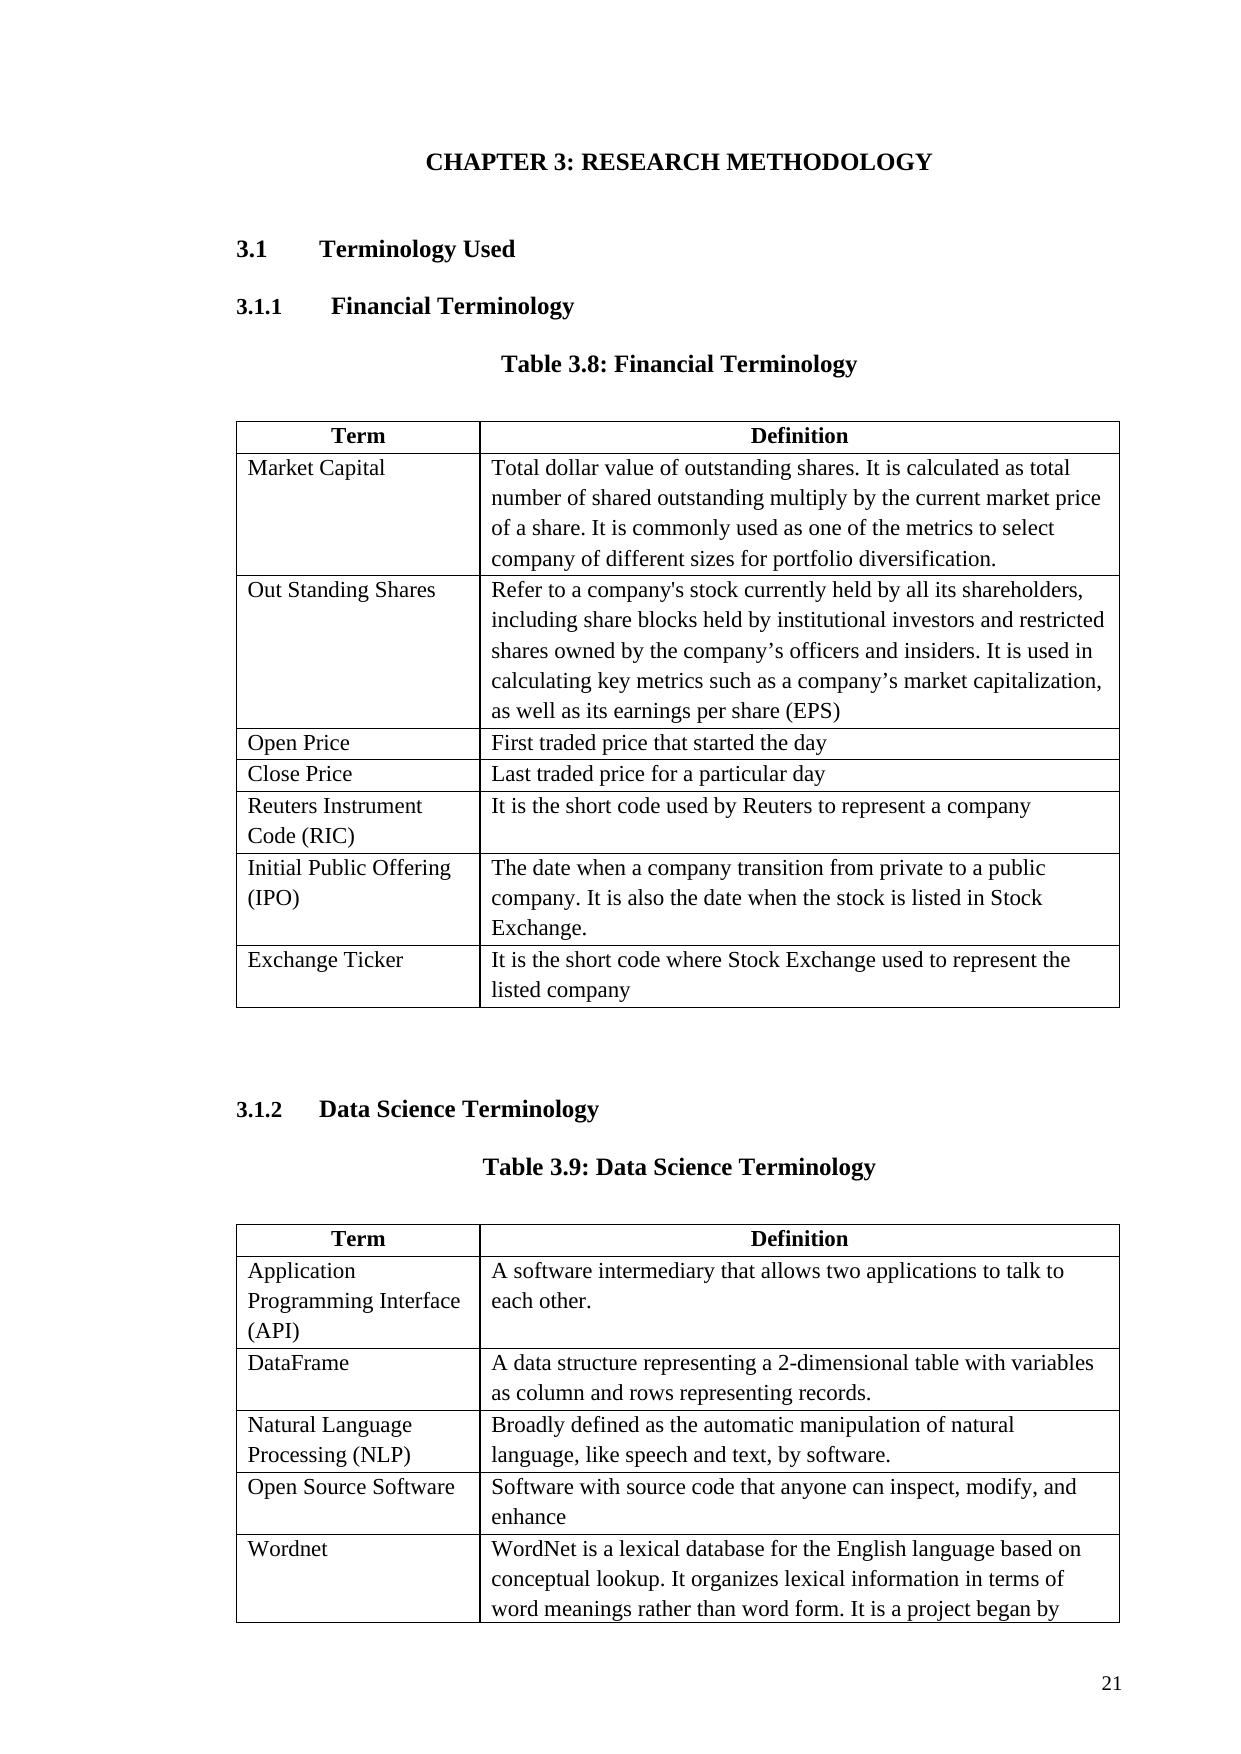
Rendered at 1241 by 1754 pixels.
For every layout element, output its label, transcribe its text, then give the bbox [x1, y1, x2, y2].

table_cell Out Standing Shares [237, 576, 479, 728]
table_cell Last traded price for a particular day [481, 760, 1119, 791]
subtitle Terminology Used [236, 234, 1122, 263]
table_cell Application Programming Interface (API) [237, 1257, 479, 1348]
table_cell It is the short code used by Reuters to represent a company [481, 792, 1119, 853]
subtitle Research Methodology [236, 147, 1122, 176]
table_cell A data structure representing a 2-dimensional table with variables as column and rows representing records. [481, 1349, 1119, 1410]
table_cell Total dollar value of outstanding shares. It is calculated as total number of shared outstanding multiply by the current market price of a share. It is commonly used as one of the metrics to select company of different sizes for portfolio diversification. [481, 454, 1119, 575]
table_cell First traded price that started the day [481, 729, 1119, 759]
table_cell Wordnet [237, 1535, 479, 1622]
subtitle Data Science Terminology [236, 1094, 1122, 1123]
table_header Term [237, 422, 479, 453]
table_cell Close Price [237, 760, 479, 791]
table_cell Exchange Ticker [237, 946, 479, 1007]
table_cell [481, 1535, 1119, 1622]
table_cell Open Source Software [237, 1473, 479, 1534]
table_cell DataFrame [237, 1349, 479, 1410]
table_cell Refer to a company's stock currently held by all its shareholders, including share blocks held by institutional investors and restricted shares owned by the company’s officers and insiders. It is used in calculating key metrics such as a company’s market capitalization, as well as its earnings per share (EPS) [481, 576, 1119, 728]
table_cell Market Capital [237, 454, 479, 575]
table_cell It is the short code where Stock Exchange used to represent the listed company [481, 946, 1119, 1007]
table_cell Initial Public Offering (IPO) [237, 854, 479, 945]
table_header Definition [481, 422, 1119, 453]
table_cell A software intermediary that allows two applications to talk to each other. [481, 1257, 1119, 1348]
table_header Definition [481, 1225, 1119, 1256]
table_cell Natural Language Processing (NLP) [237, 1411, 479, 1472]
table_cell The date when a company transition from private to a public company. It is also the date when the stock is listed in Stock Exchange. [481, 854, 1119, 945]
table_cell Reuters Instrument Code (RIC) [237, 792, 479, 853]
table_cell Open Price [237, 729, 479, 759]
table_cell Broadly defined as the automatic manipulation of natural language, like speech and text, by software. [481, 1411, 1119, 1472]
table_header Term [237, 1225, 479, 1256]
table_cell Software with source code that anyone can inspect, modify, and enhance [481, 1473, 1119, 1534]
subtitle Financial Terminology [236, 291, 1122, 320]
